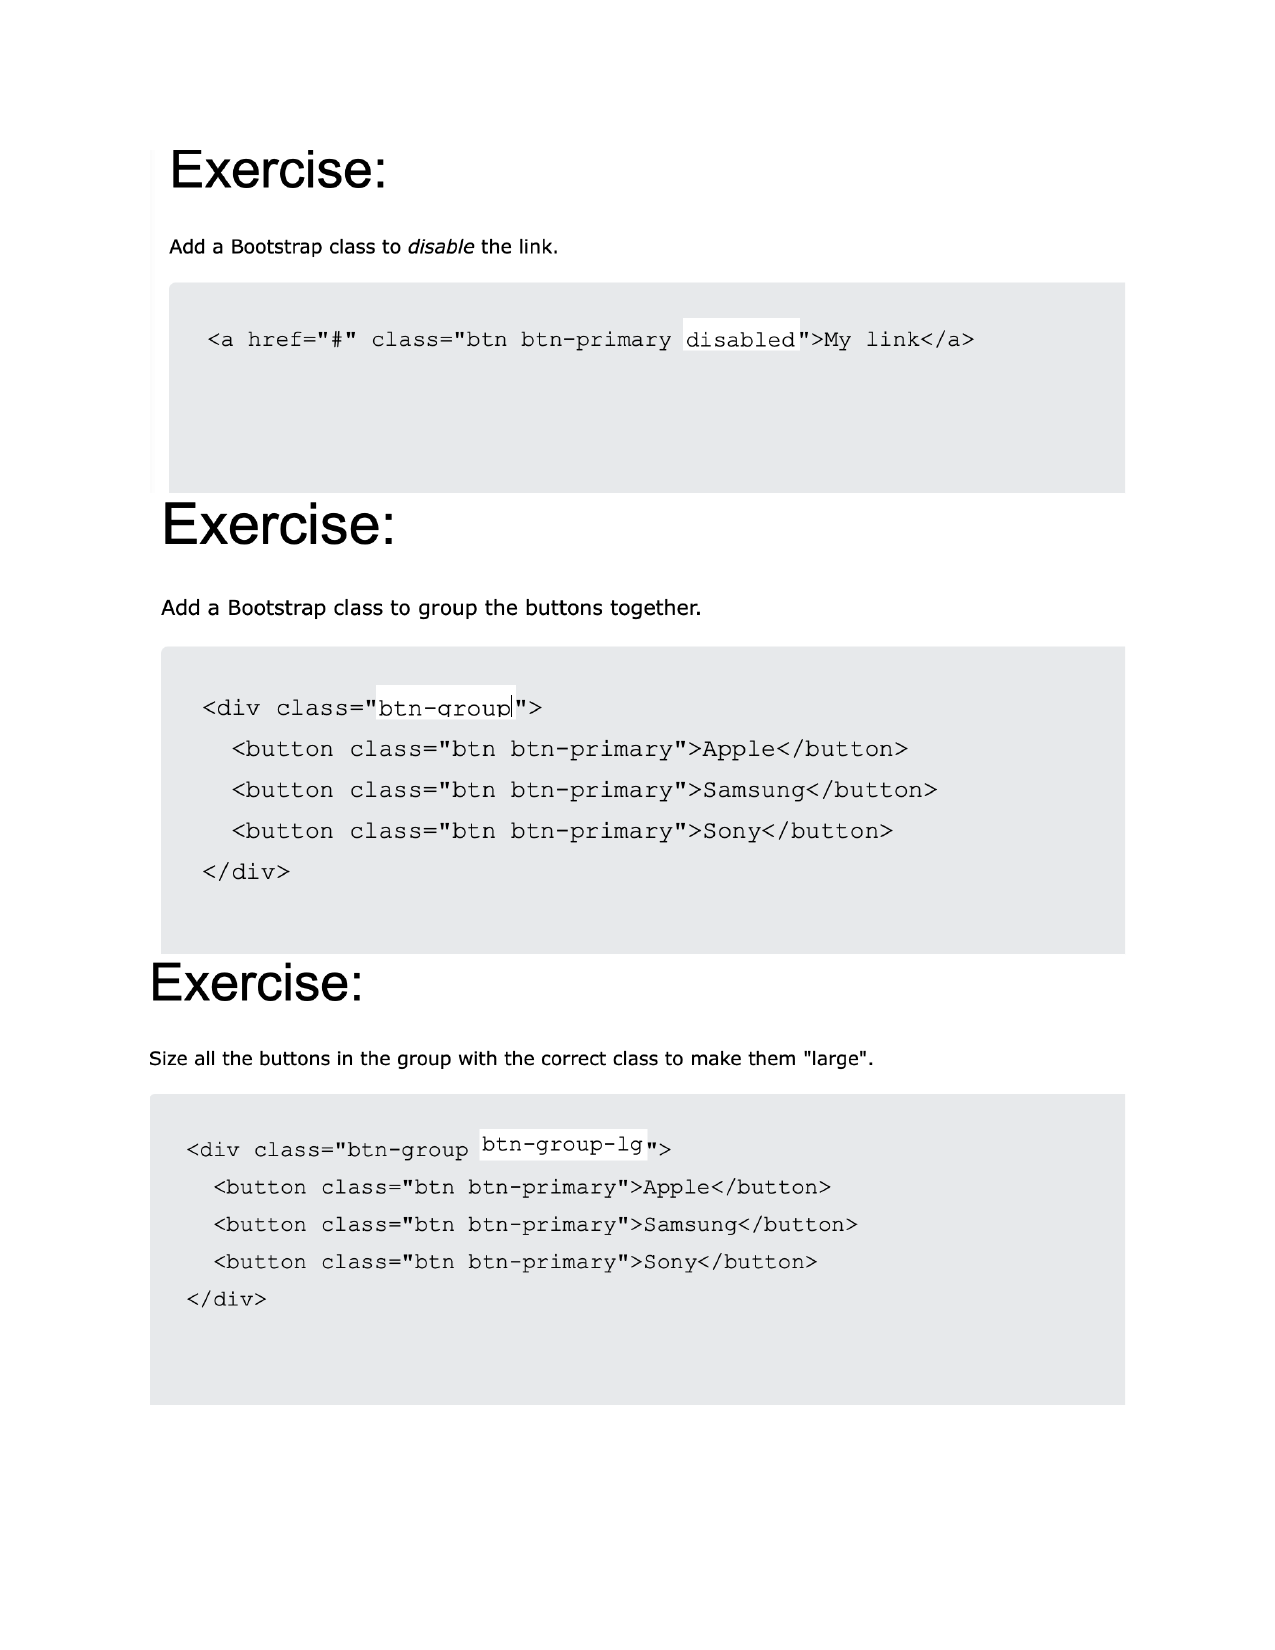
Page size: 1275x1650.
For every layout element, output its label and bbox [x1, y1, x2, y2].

picture [150, 150, 1125, 1405]
